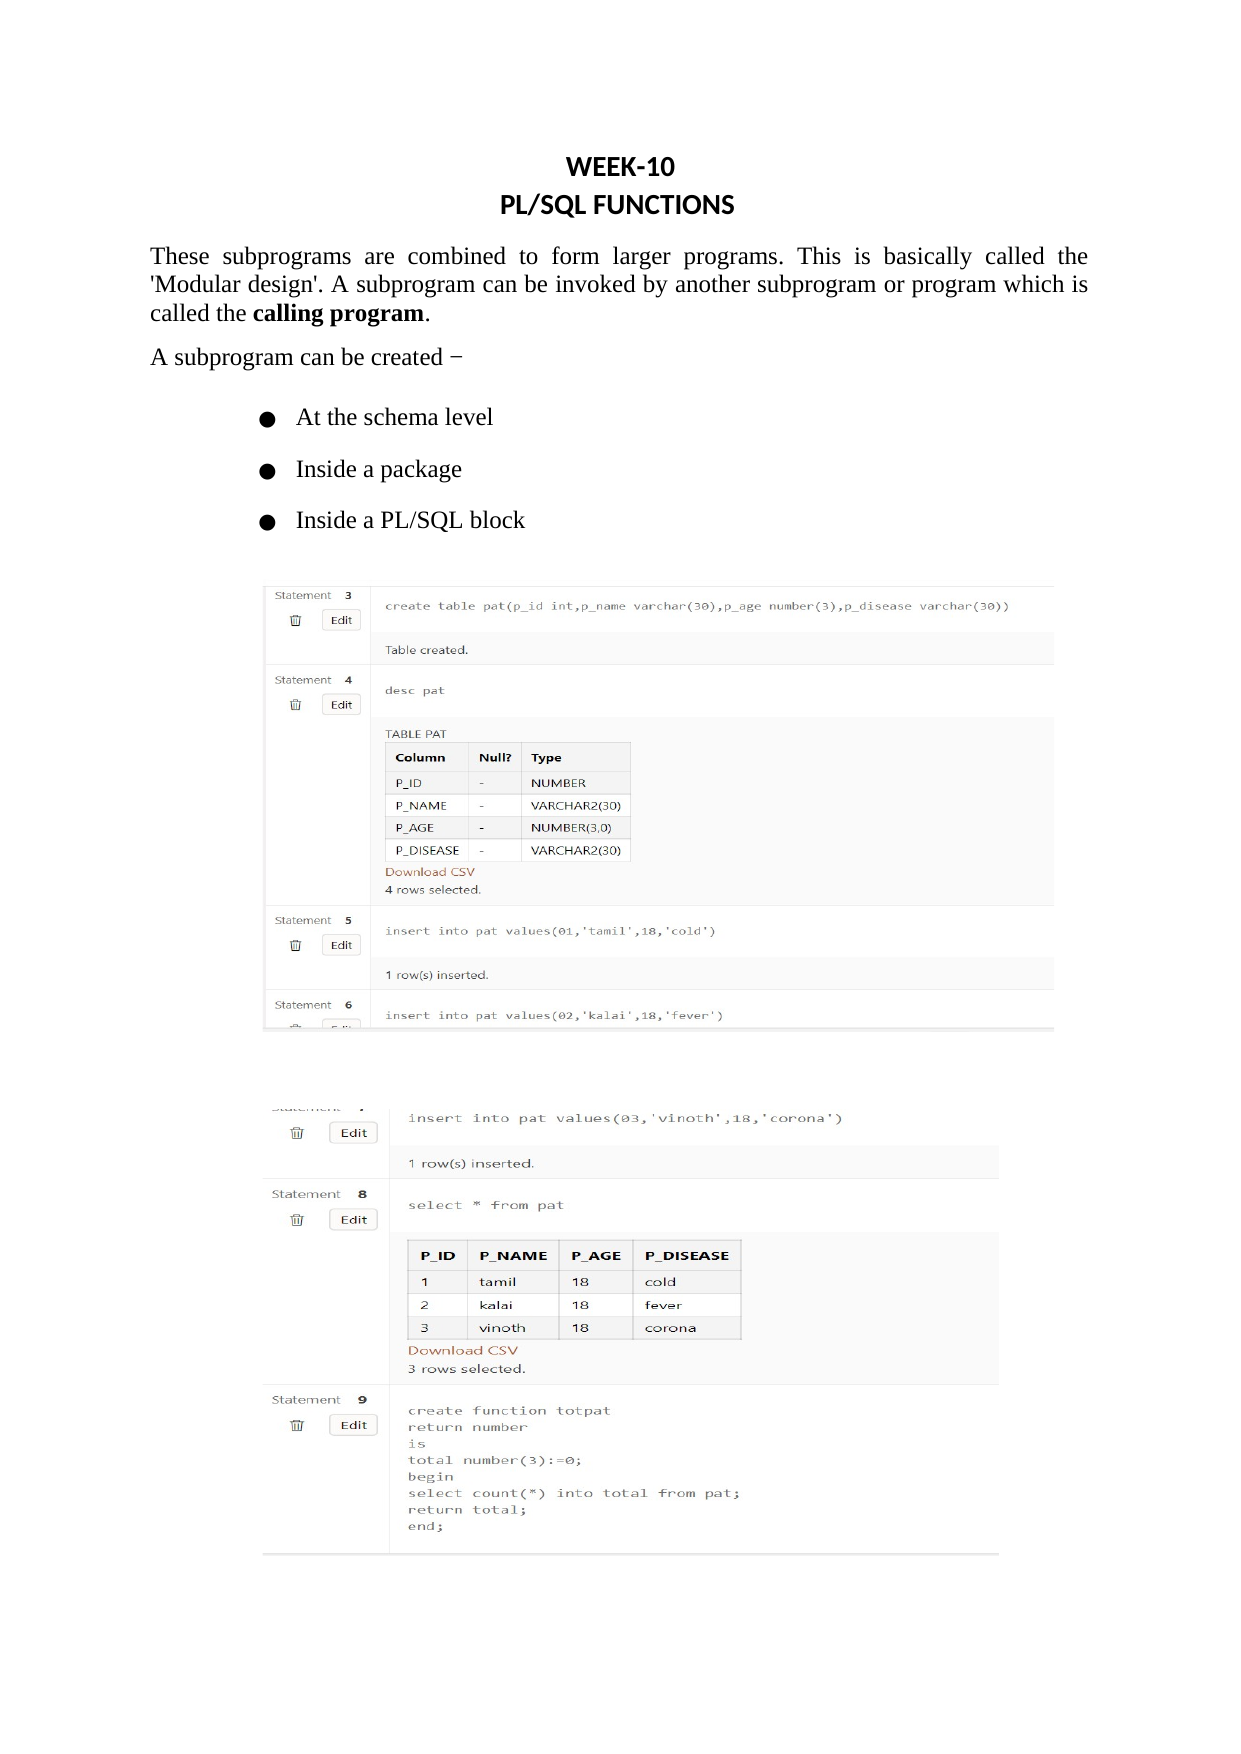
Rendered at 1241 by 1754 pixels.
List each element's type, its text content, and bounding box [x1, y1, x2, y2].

picture [262, 1109, 999, 1556]
list Inside a package [258, 446, 1180, 489]
list At the schema level [258, 395, 1180, 437]
text A subprogram can be created − [150, 342, 1180, 371]
text WEEK-10 PL/SQL FUNCTIONS [500, 148, 759, 222]
picture [262, 579, 1055, 1032]
text These subprograms are combined to form larger programs. This is basically called the 'Modular design'. A subprogram can be invoked by another subprogram or program which is called the calling program. [150, 241, 1090, 327]
list Inside a PL/SQL block [258, 498, 1180, 540]
